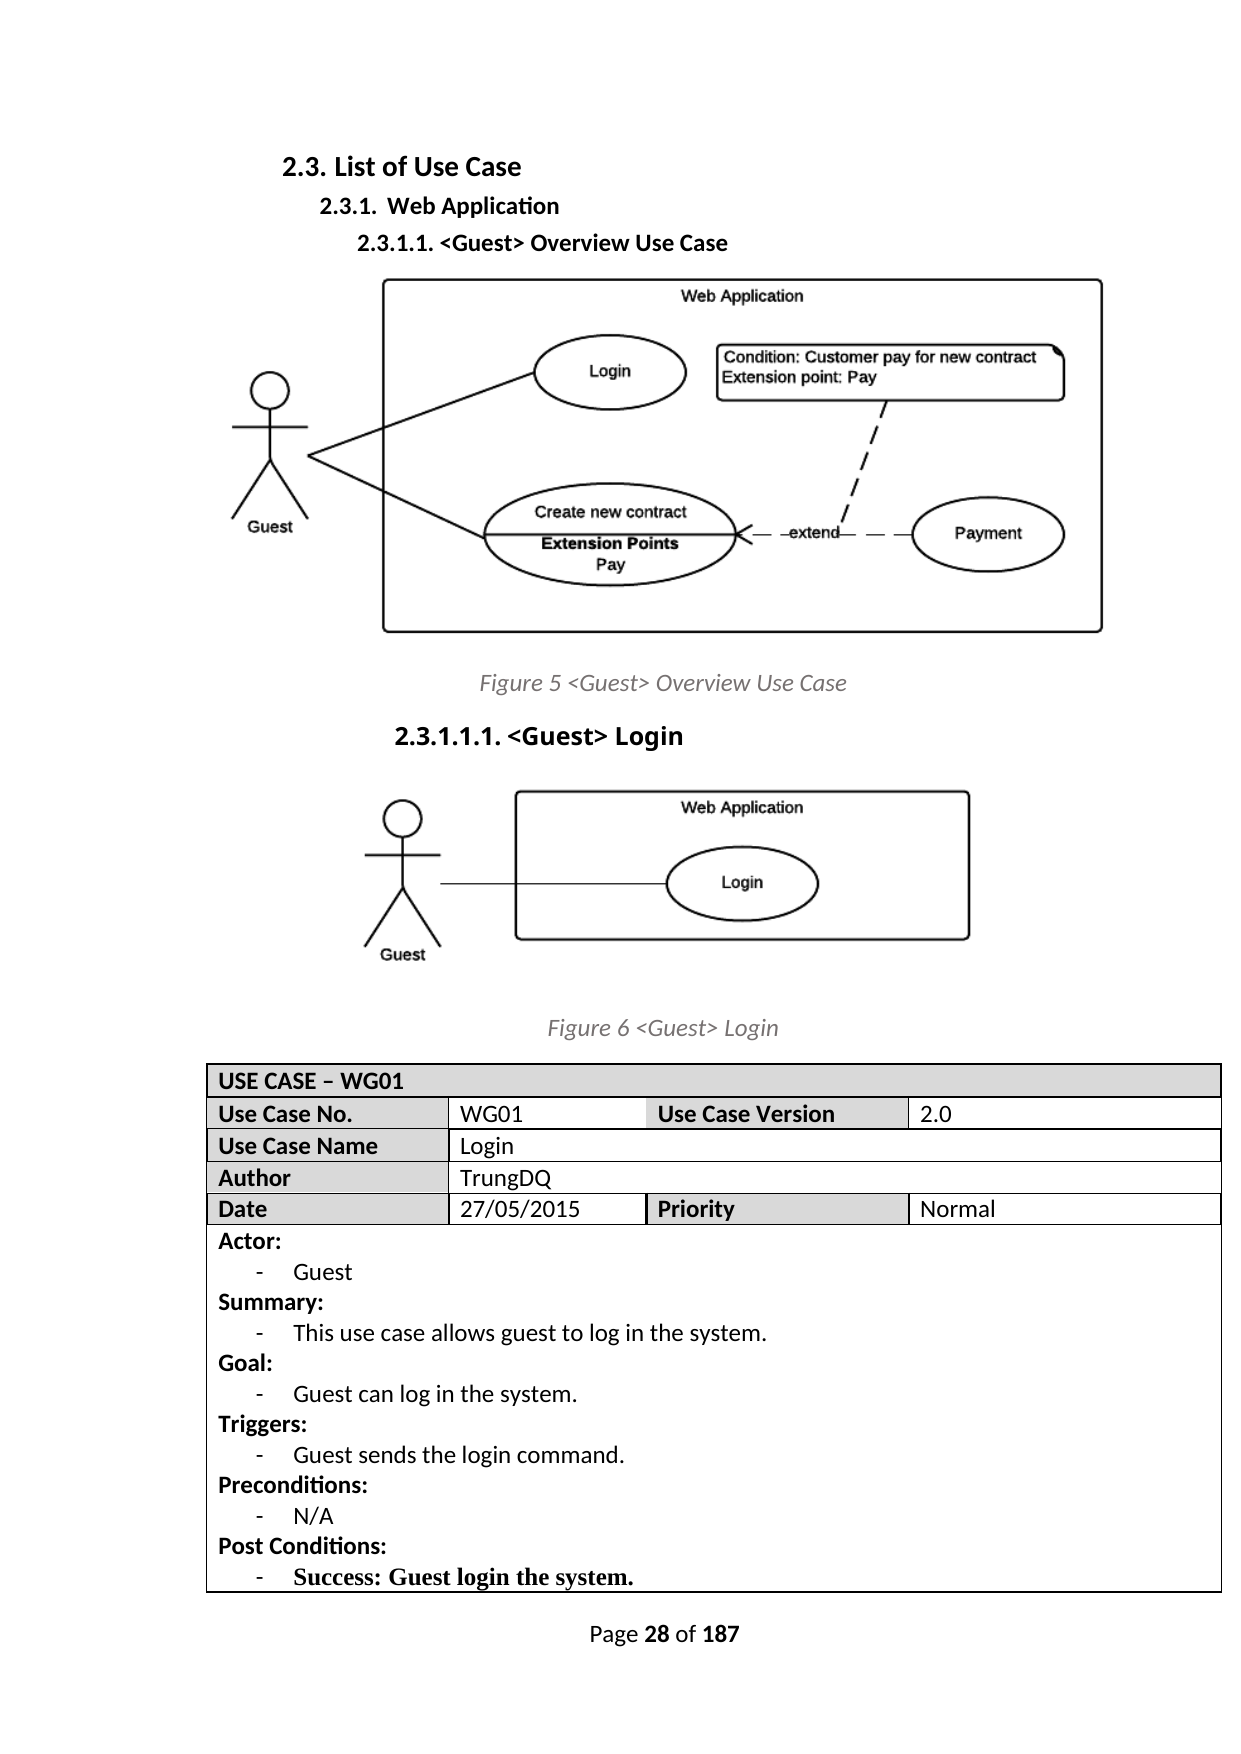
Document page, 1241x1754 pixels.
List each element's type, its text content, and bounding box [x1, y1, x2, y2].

table_cell Normal [910, 1194, 1220, 1224]
table_cell Use Case Name [208, 1129, 448, 1161]
table_cell 27/05/2015 [450, 1194, 645, 1224]
subtitle <Guest> Login [394, 718, 1122, 752]
table_cell Priority [648, 1194, 908, 1224]
table_cell WG01 [449, 1098, 646, 1128]
text Figure 5 <Guest> Overview Use Case [207, 667, 1122, 697]
picture [207, 260, 1122, 648]
table_header USE CASE – WG01 [208, 1065, 1220, 1096]
text Figure 6 <Guest> Login [207, 1012, 1122, 1042]
table_cell Use Case Version [646, 1098, 908, 1128]
subtitle List of Use Case [282, 148, 1122, 183]
table_cell Date [208, 1194, 448, 1224]
table_cell Login [450, 1130, 1220, 1161]
table_cell Author [207, 1162, 448, 1192]
picture [341, 755, 988, 993]
table_cell TrungDQ [449, 1162, 1221, 1192]
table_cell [207, 1225, 1221, 1591]
subtitle <Guest> Overview Use Case [357, 227, 1122, 258]
subtitle Web Application [319, 190, 1122, 221]
table_cell Use Case No. [207, 1098, 448, 1128]
table_cell 2.0 [909, 1098, 1221, 1128]
